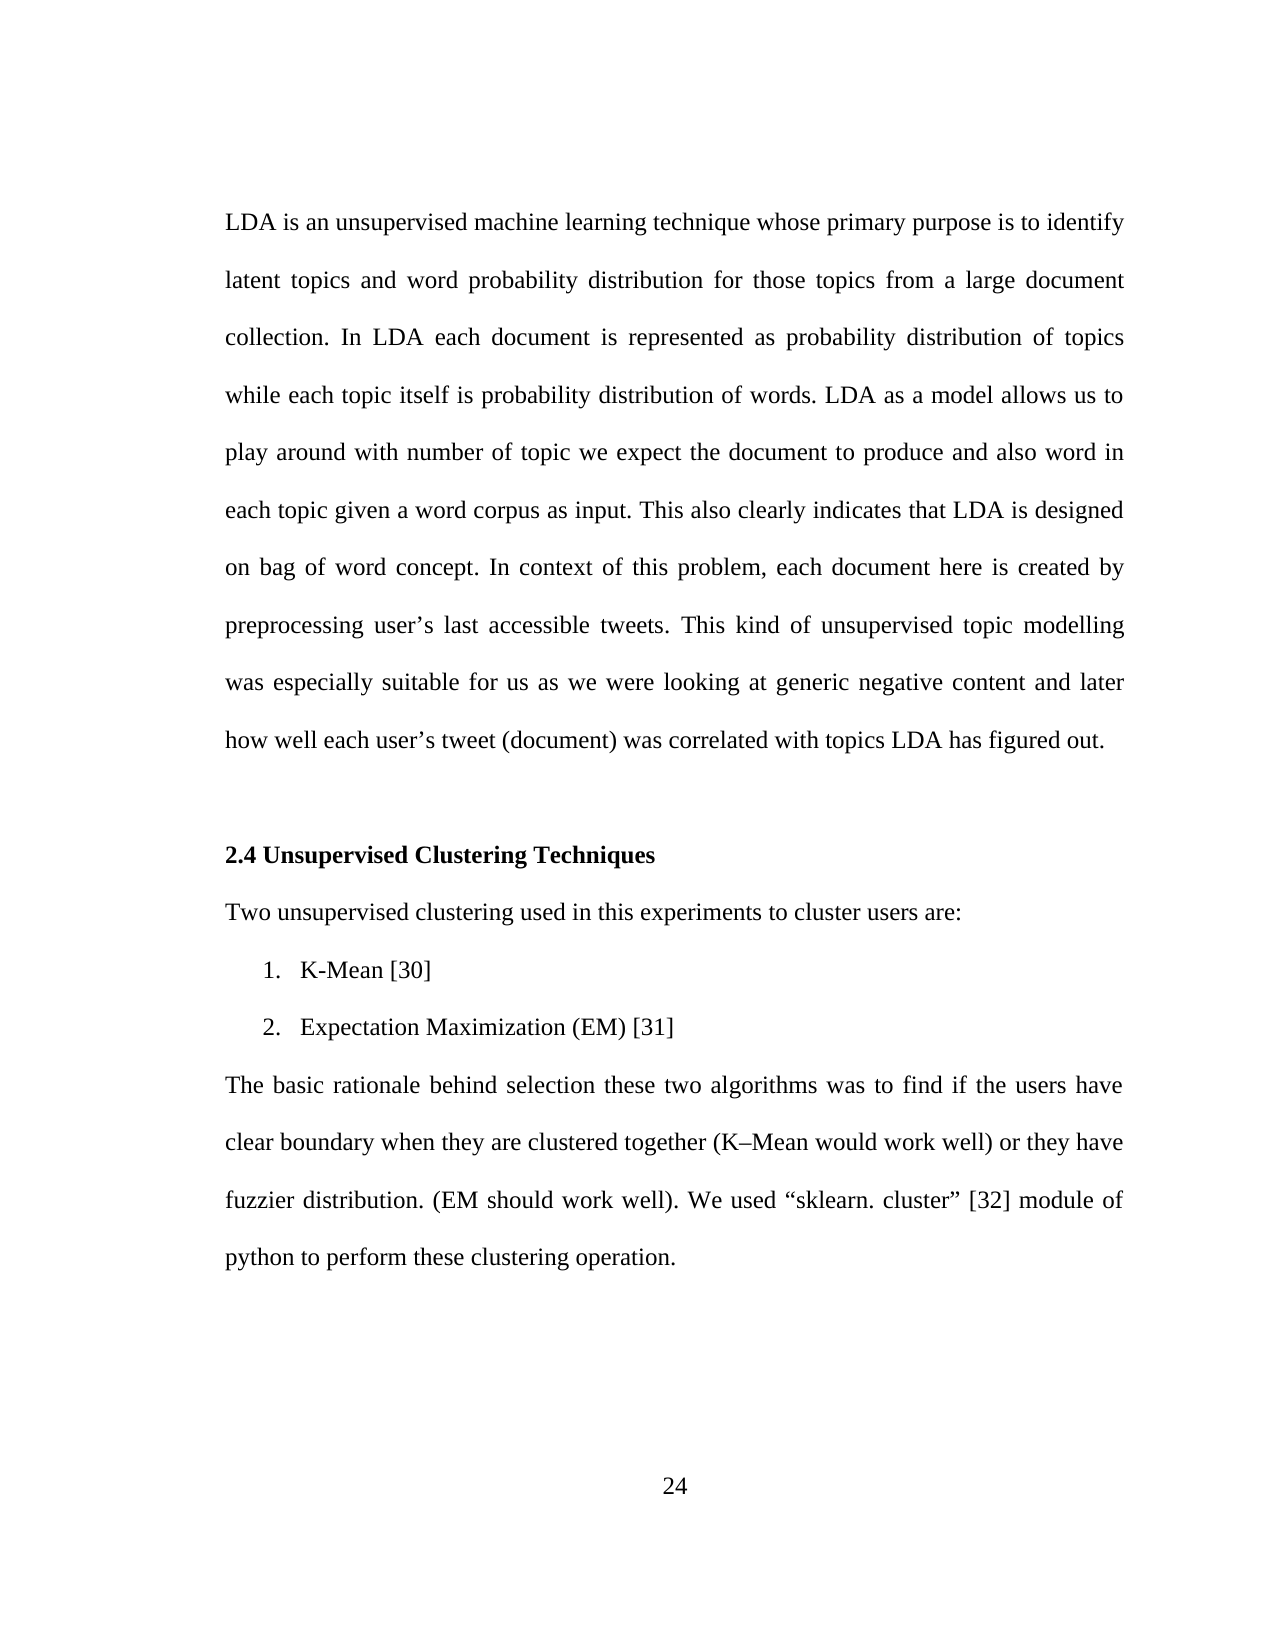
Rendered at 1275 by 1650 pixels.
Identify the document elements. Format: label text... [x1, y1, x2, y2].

list K-Mean [30] [262, 955, 1125, 984]
list Expectation Maximization (EM) [31] [262, 1012, 1125, 1041]
text 2.4 Unsupervised Clustering Techniques [225, 840, 1125, 869]
text Two unsupervised clustering used in this experiments to cluster users are: [225, 897, 1125, 926]
text LDA is an unsupervised machine learning technique whose primary purpose is to identify latent topics and word probability distribution for those topics from a large document collection. In LDA each document is represented as probability distribution of topics while each topic itself is probability distribution of words. LDA as a model allows us to play around with number of topic we expect the document to produce and also word in each topic given a word corpus as input. This also clearly indicates that LDA is designed on bag of word concept. In context of this problem, each document here is created by preprocessing user’s last accessible tweets. This kind of unsupervised topic modelling was especially suitable for us as we were looking at generic negative content and later how well each user’s tweet (document) was correlated with topics LDA has figured out. [225, 207, 1125, 754]
text The basic rationale behind selection these two algorithms was to find if the users have clear boundary when they are clustered together (K–Mean would work well) or they have fuzzier distribution. (EM should work well). We used “sklearn. cluster” [32] module of python to perform these clustering operation. [225, 1070, 1125, 1271]
